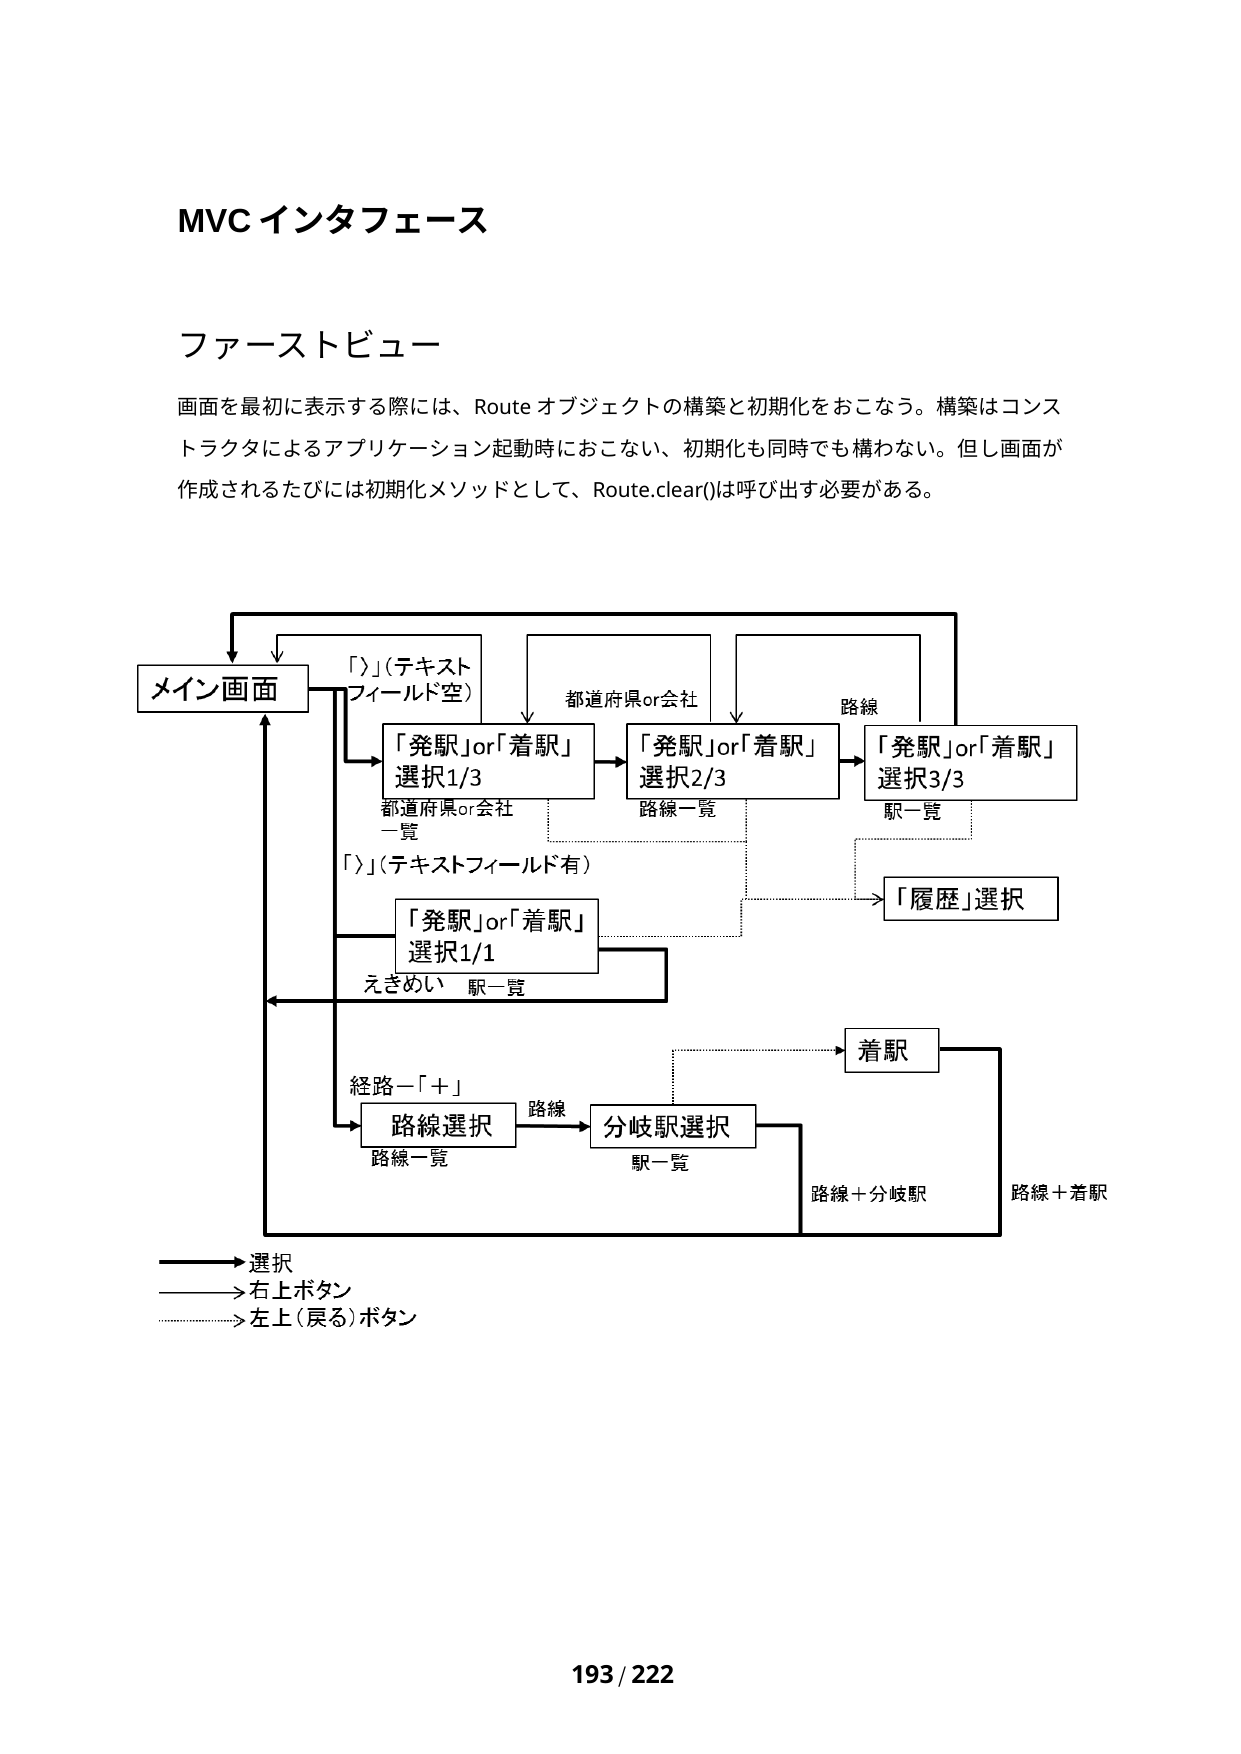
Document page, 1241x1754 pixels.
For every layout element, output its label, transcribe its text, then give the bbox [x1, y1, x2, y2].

picture [132, 612, 1159, 1343]
subtitle ファーストビュー [177, 301, 1063, 384]
text 画面を最初に表示する際には、Routeオブジェクトの構築と初期化をおこなう。構築はコンストラクタによるアプリケーション起動時におこない、初期化も同時でも構わない。但し画面が作成されるたびには初期化メソッドとして、Route.clear()は呼び出す必要がある。 [177, 384, 1063, 509]
subtitle MVCインタフェース [177, 176, 1063, 259]
